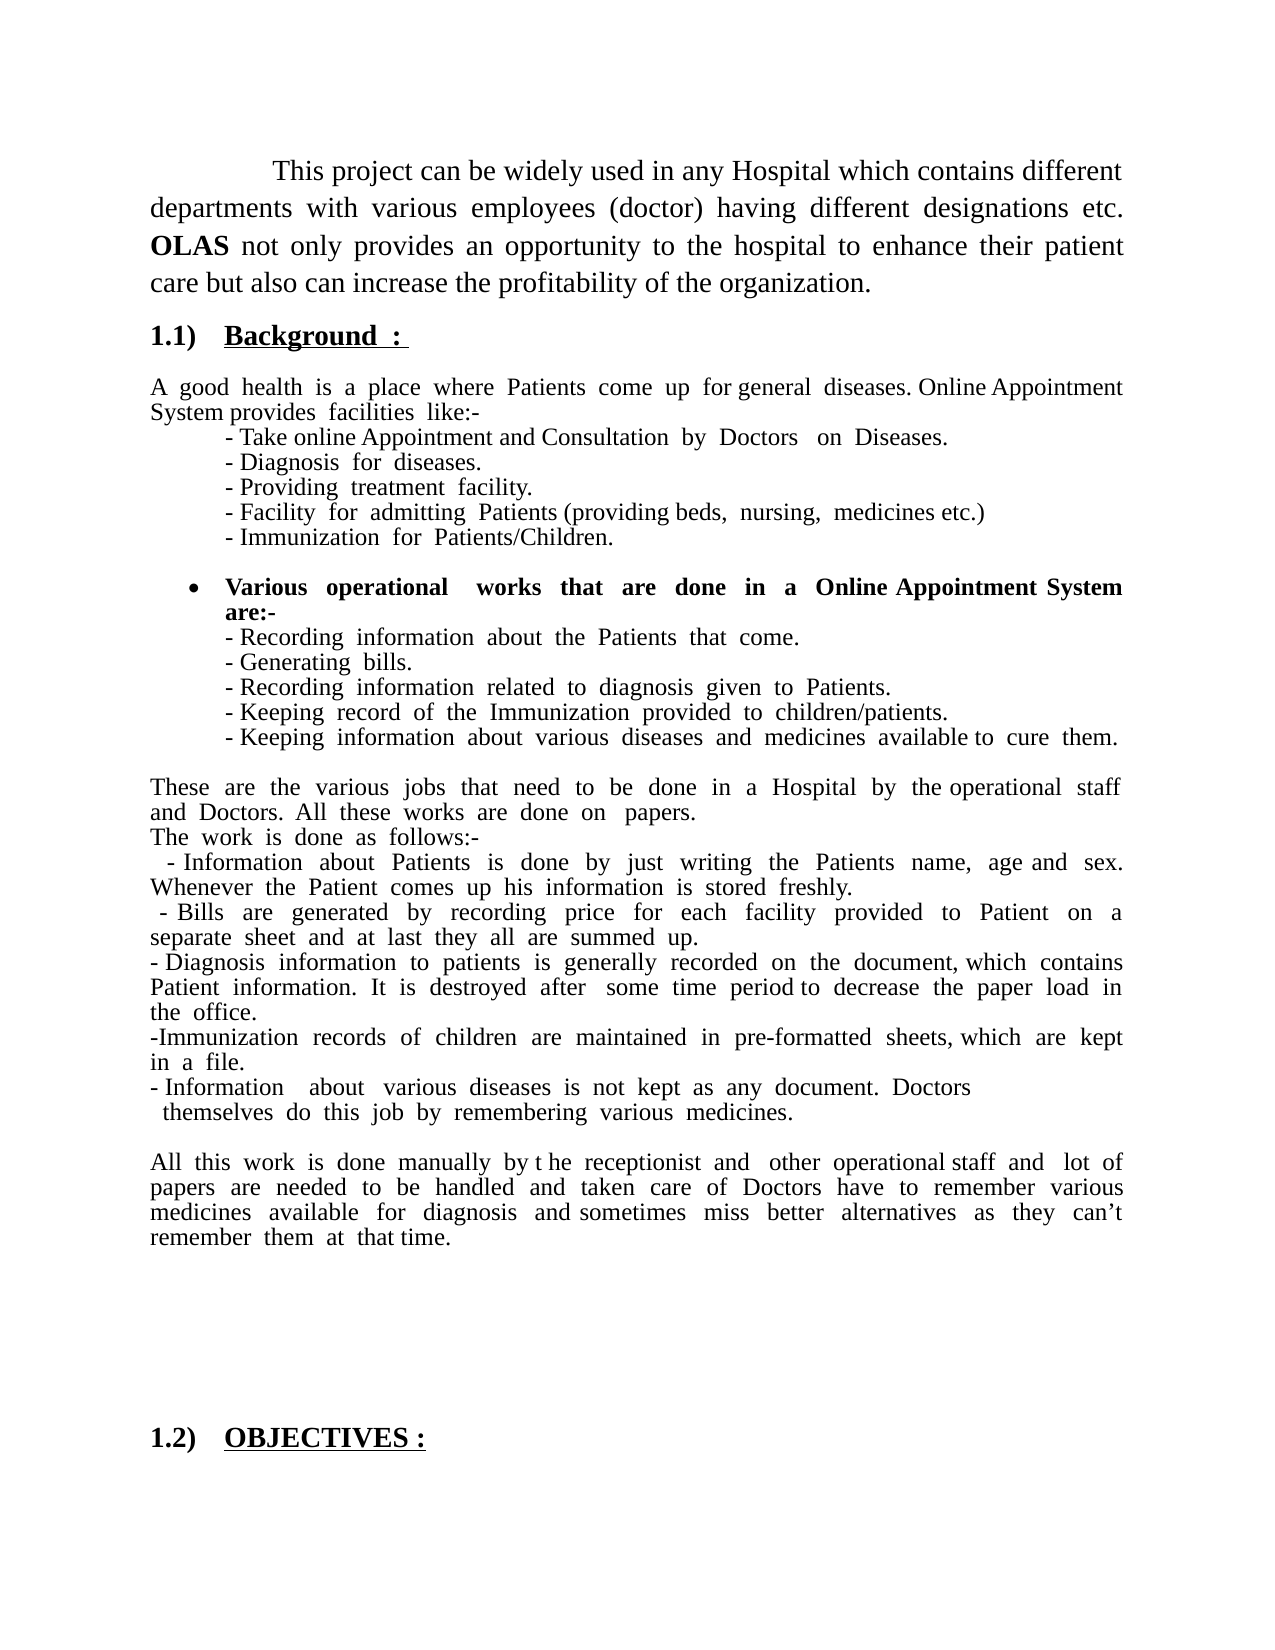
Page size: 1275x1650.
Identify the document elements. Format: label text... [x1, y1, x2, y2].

text - Providing treatment facility. [150, 475, 1125, 500]
text themselves do this job by remembering various medicines. [150, 1100, 1125, 1125]
text A good health is a place where Patients come up for general diseases. Online Appointment System provides facilities like:- [150, 375, 1125, 425]
text This project can be widely used in any Hospital which contains different departments with various employees (doctor) having different designations etc. OLAS not only provides an opportunity to the hospital to enhance their patient care but also can increase the profitability of the organization. [150, 150, 1125, 300]
text - Information about Patients is done by just writing the Patients name, age and sex. Whenever the Patient comes up his information is stored freshly. [150, 850, 1125, 900]
text - Keeping record of the Immunization provided to children/patients. [150, 700, 1125, 725]
text - Generating bills. [150, 650, 1125, 675]
text - Immunization for Patients/Children. [150, 525, 1125, 550]
text 1.1) Background : [150, 325, 191, 350]
text 1.2) OBJECTIVES : [150, 1425, 1125, 1454]
text - Diagnosis information to patients is generally recorded on the document, which contains Patient information. It is destroyed after some time period to decrease the paper load in the office. [150, 950, 1125, 1025]
text - Facility for admitting Patients (providing beds, nursing, medicines etc.) [225, 500, 1125, 525]
text - Keeping information about various diseases and medicines available to cure them. [187, 725, 1125, 750]
text All this work is done manually by t he receptionist and other operational staff and lot of papers are needed to be handled and taken care of Doctors have to remember various medicines available for diagnosis and sometimes miss better alternatives as they can’t remember them at that time. [150, 1150, 1125, 1250]
text 1.1) Background : [188, 325, 1125, 350]
text - Information about various diseases is not kept as any document. Doctors [150, 1075, 1125, 1100]
text - Diagnosis for diseases. [150, 450, 1125, 475]
text - Recording information about the Patients that come. [150, 625, 1125, 650]
text -Immunization records of children are maintained in pre-formatted sheets, which are kept in a file. [150, 1025, 1125, 1075]
text The work is done as follows:- [150, 825, 1125, 850]
list Various operational works that are done in a Online Appointment System are:- [187, 575, 1125, 625]
text - Bills are generated by recording price for each facility provided to Patient on a separate sheet and at last they all are summed up. [150, 900, 1125, 950]
text These are the various jobs that need to be done in a Hospital by the operational staff and Doctors. All these works are done on papers. [150, 775, 1125, 825]
text - Take online Appointment and Consultation by Doctors on Diseases. [150, 425, 1125, 450]
text - Recording information related to diagnosis given to Patients. [150, 675, 1125, 700]
